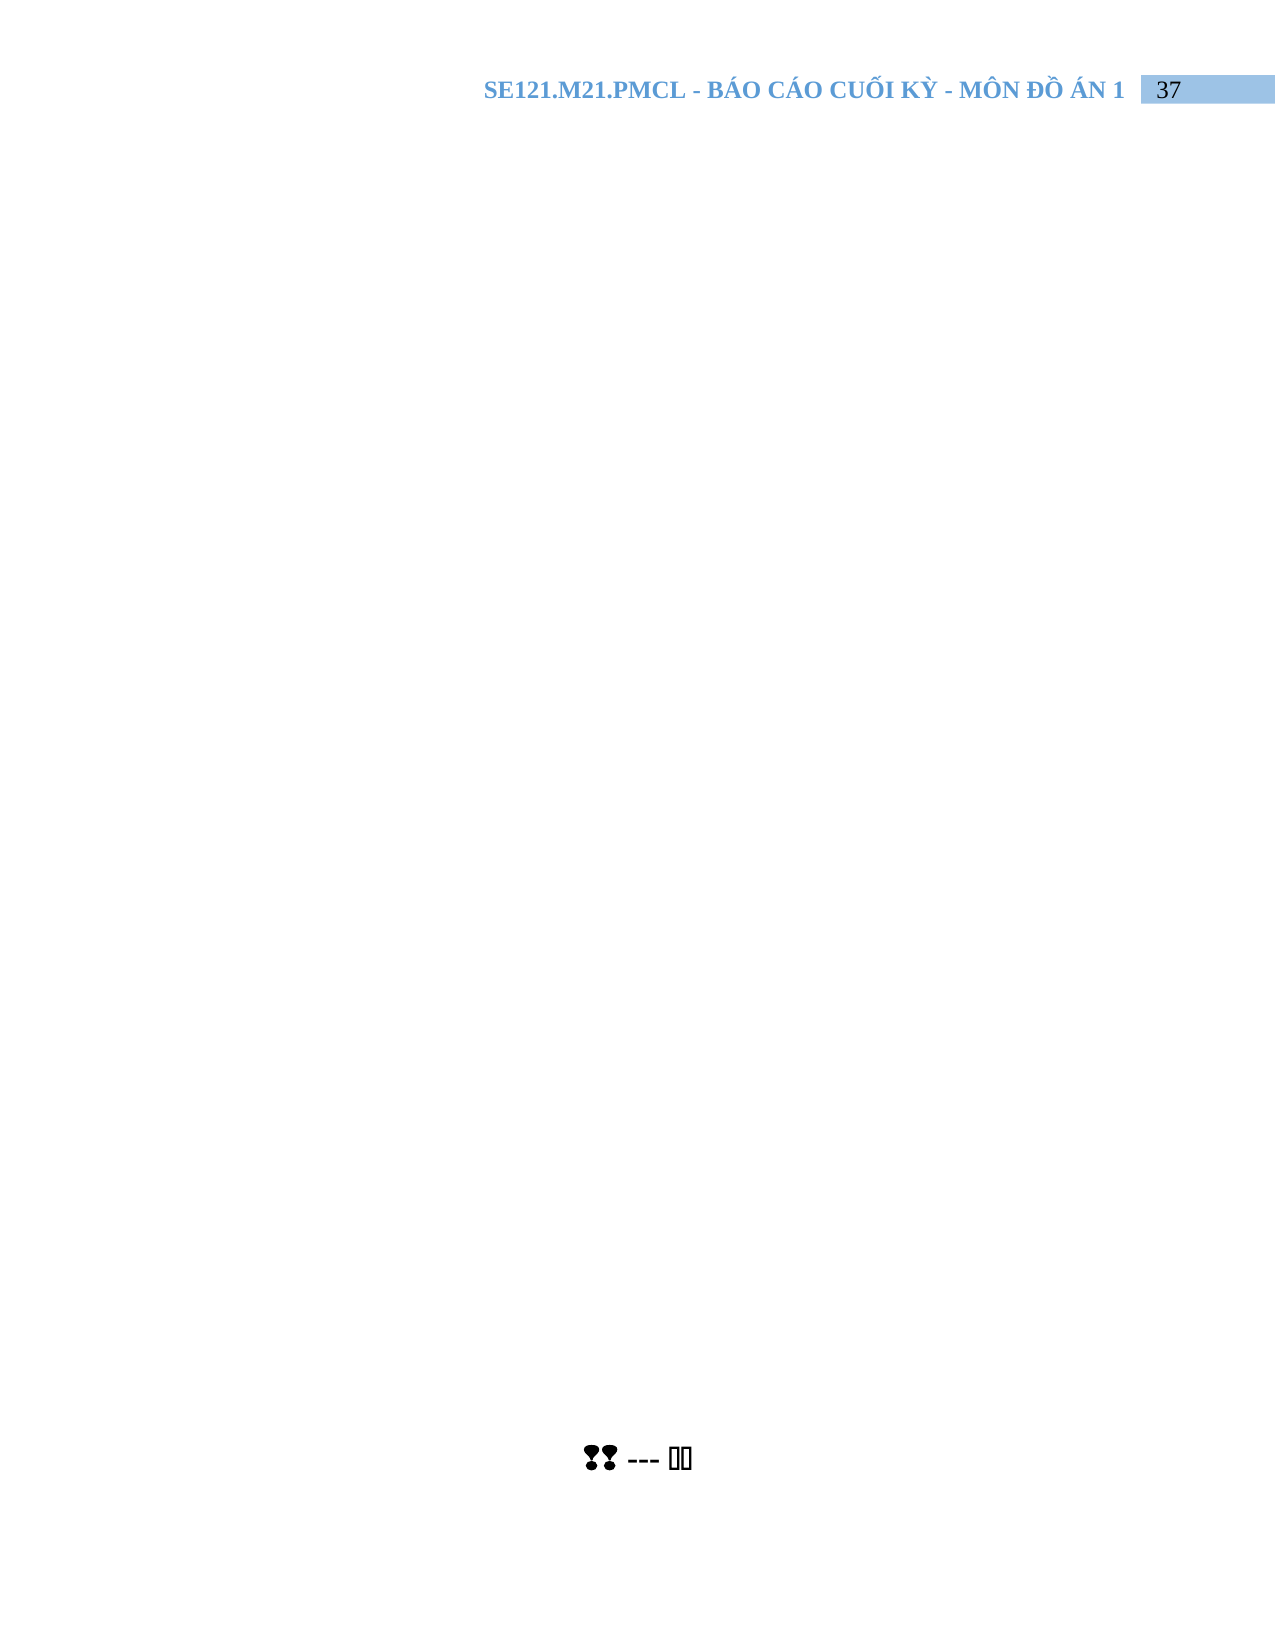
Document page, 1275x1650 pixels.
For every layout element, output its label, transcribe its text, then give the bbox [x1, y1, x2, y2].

text --- [150, 1438, 619, 1476]
text --- [668, 1438, 1125, 1476]
